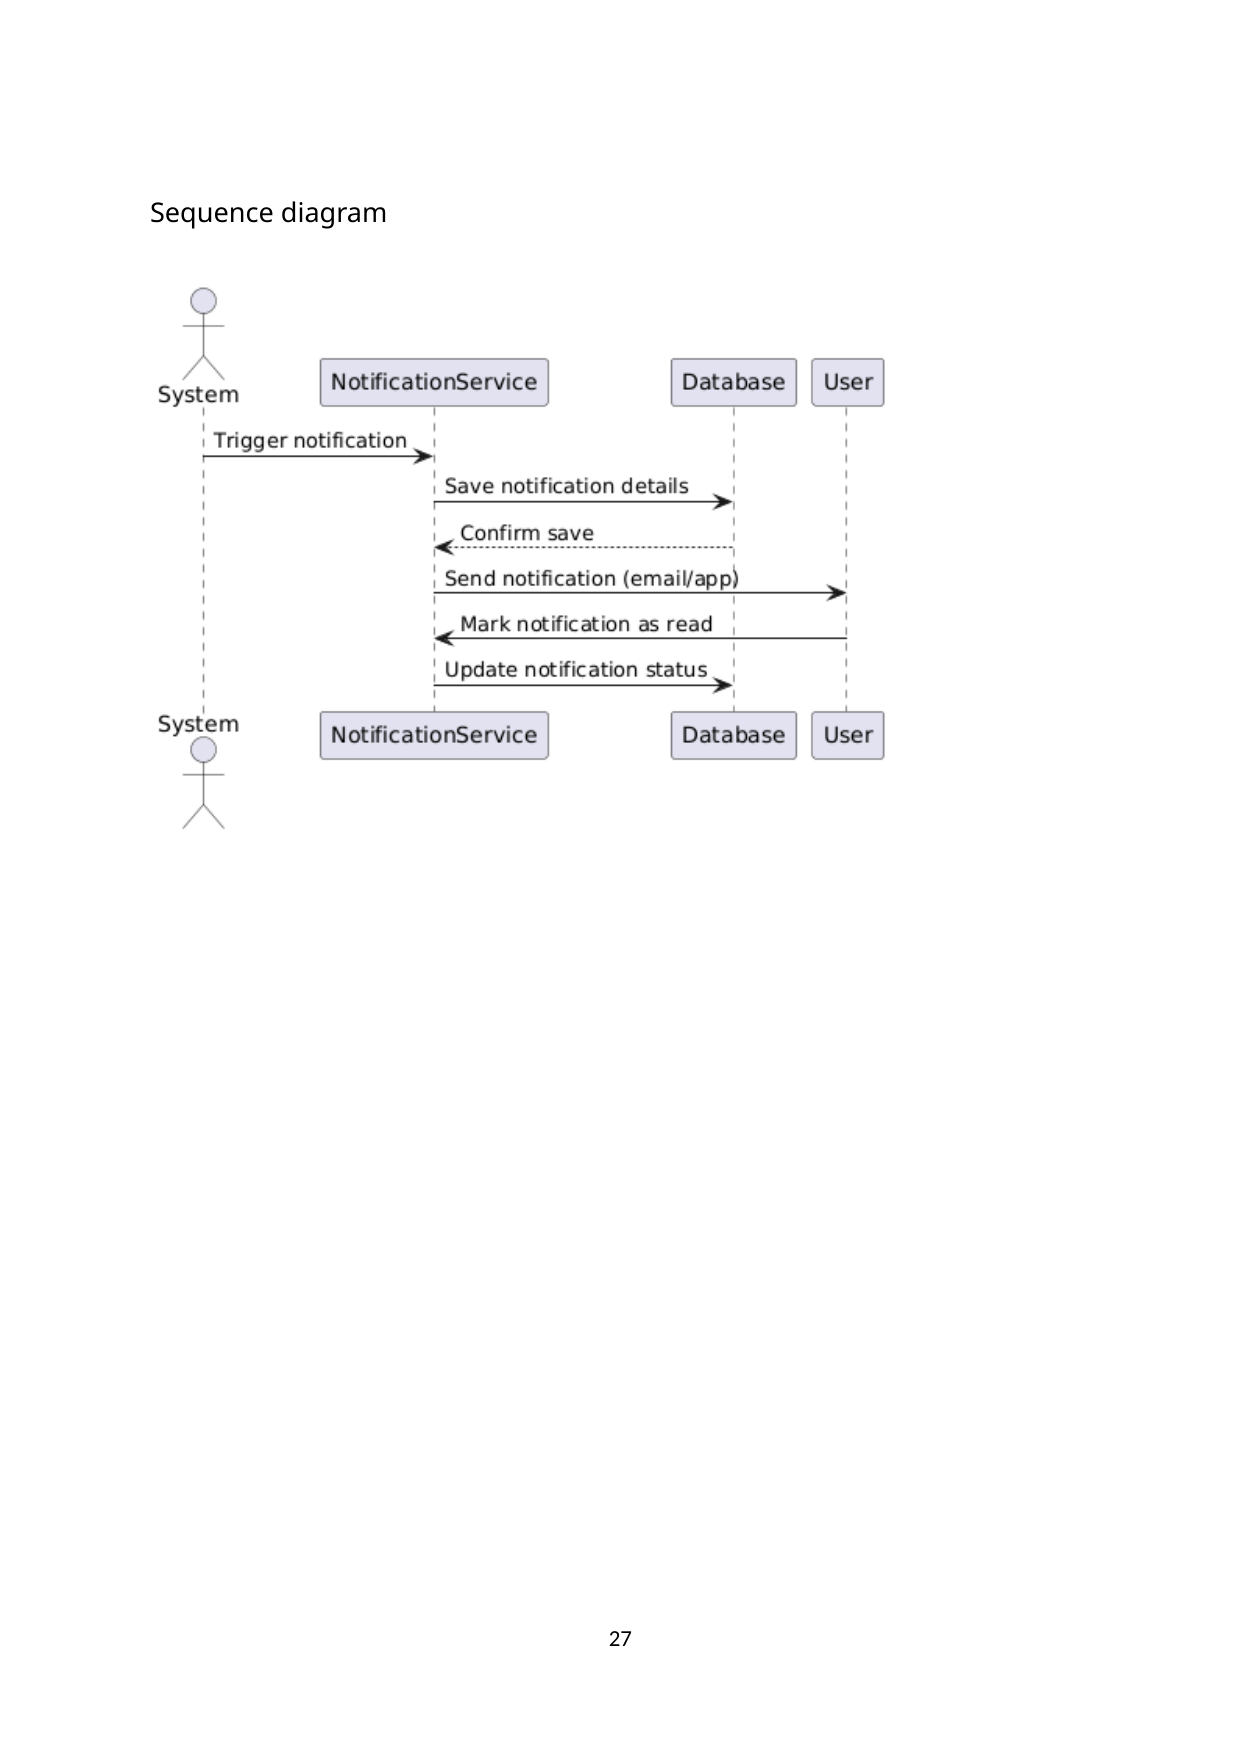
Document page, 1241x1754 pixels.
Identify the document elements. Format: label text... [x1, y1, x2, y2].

subtitle Sequence diagram [150, 194, 1090, 231]
picture [150, 280, 891, 837]
